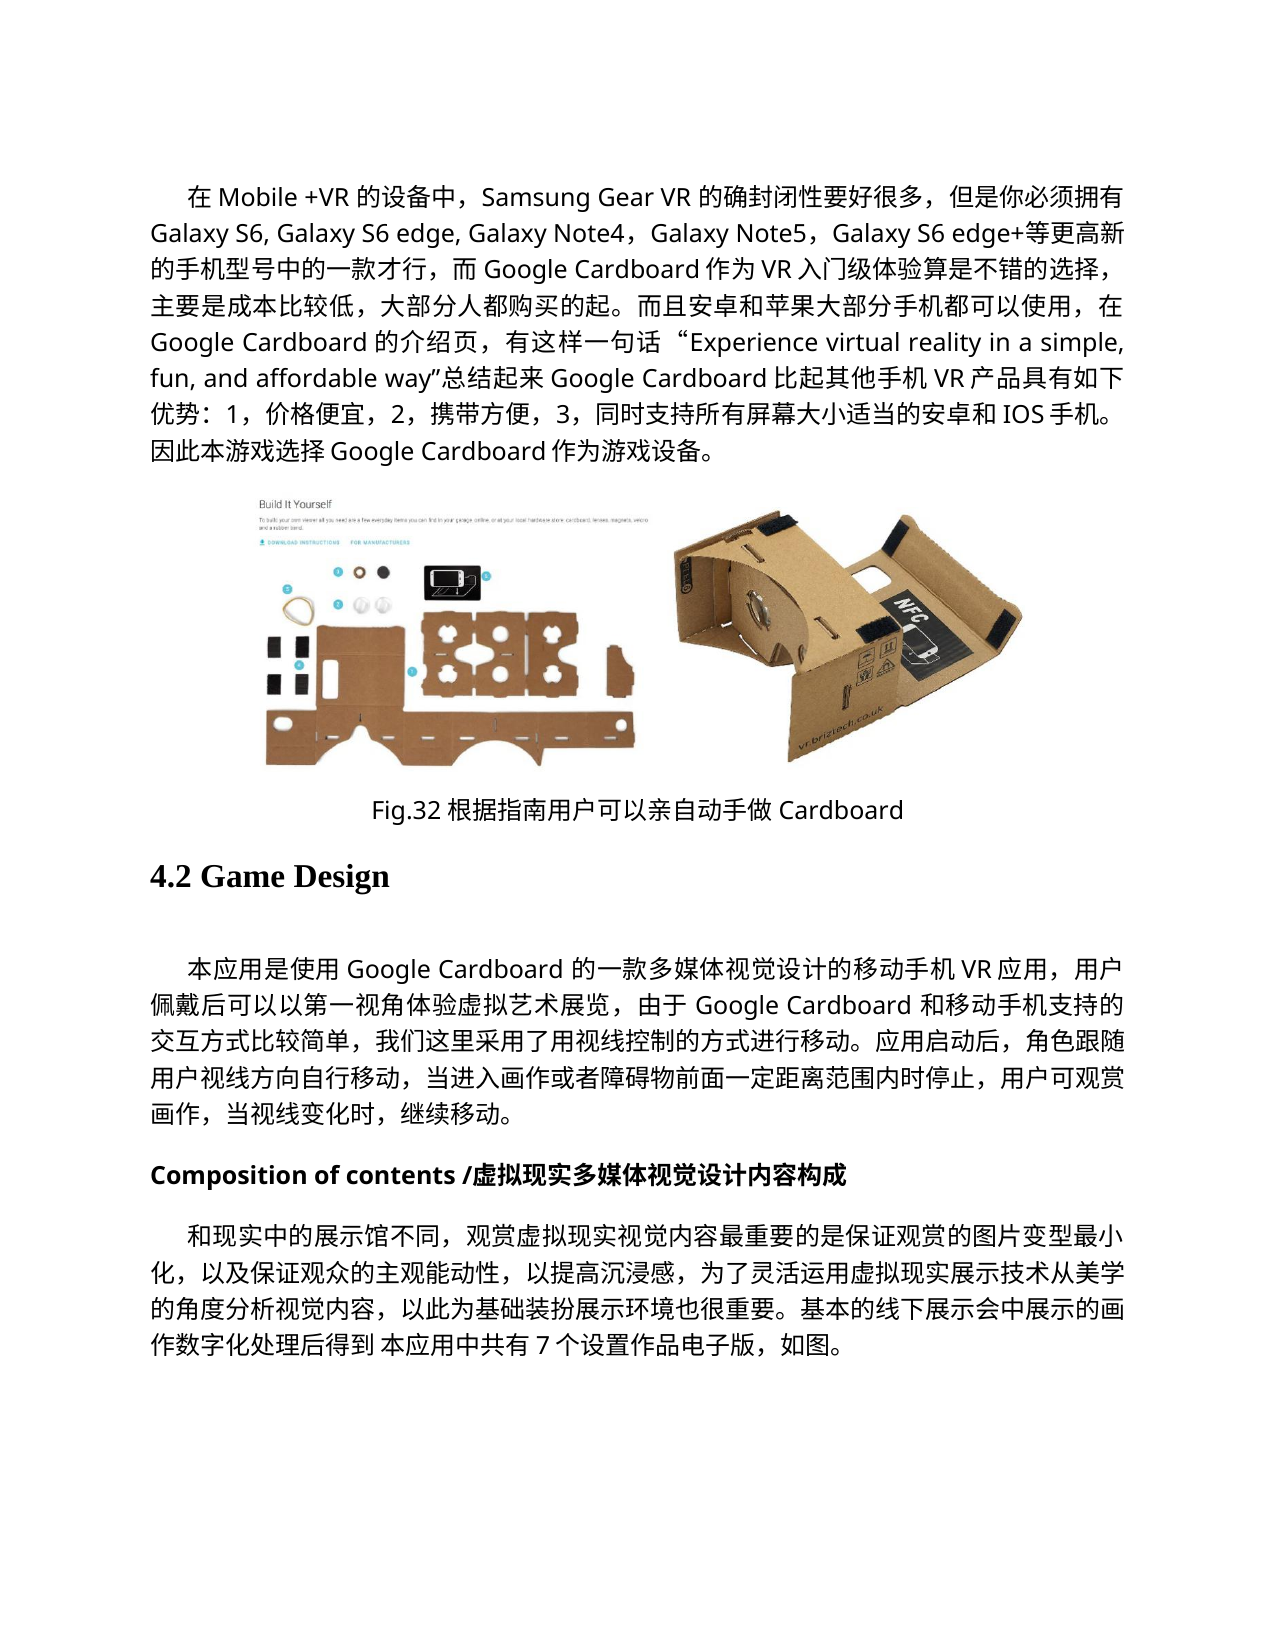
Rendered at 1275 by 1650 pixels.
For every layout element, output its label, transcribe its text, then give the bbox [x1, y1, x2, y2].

text Fig.32 根据指南用户可以亲自动手做 Cardboard [150, 790, 1125, 827]
text 4.2 Game Design [150, 856, 1125, 895]
text 和现实中的展示馆不同，观赏虚拟现实视觉内容最重要的是保证观赏的图片变型最小化，以及保证观众的主观能动性，以提高沉浸感，为了灵活运用虚拟现实展示技术从美学的角度分析视觉内容，以此为基础装扮展示环境也很重要。基本的线下展示会中展示的画作数字化处理后得到 本应用中共有7个设置作品电子版，如图。 [150, 1217, 1125, 1362]
picture [250, 492, 1025, 772]
text Composition of contents /虚拟现实多媒体视觉设计内容构成 [150, 1156, 1125, 1192]
text 在Mobile +VR 的设备中，Samsung Gear VR 的确封闭性要好很多，但是你必须拥有Galaxy S6, Galaxy S6 edge, Galaxy Note4，Galaxy Note5，Galaxy S6 edge+等更高新的手机型号中的一款才行，而Google Cardboard作为VR入门级体验算是不错的选择，主要是成本比较低，大部分人都购买的起。而且安卓和苹果大部分手机都可以使用，在Google Cardboard的介绍页，有这样一句话“Experience virtual reality in a simple, fun, and affordable way”总结起来Google Cardboard比起其他手机VR产品具有如下优势：1，价格便宜，2，携带方便，3，同时支持所有屏幕大小适当的安卓和IOS手机。因此本游戏选择Google Cardboard作为游戏设备。 [150, 177, 1125, 467]
text 本应用是使用Google Cardboard 的一款多媒体视觉设计的移动手机VR应用，用户佩戴后可以以第一视角体验虚拟艺术展览，由于Google Cardboard 和移动手机支持的交互方式比较简单，我们这里采用了用视线控制的方式进行移动。应用启动后，角色跟随用户视线方向自行移动，当进入画作或者障碍物前面一定距离范围内时停止，用户可观赏画作，当视线变化时，继续移动。 [150, 949, 1125, 1131]
